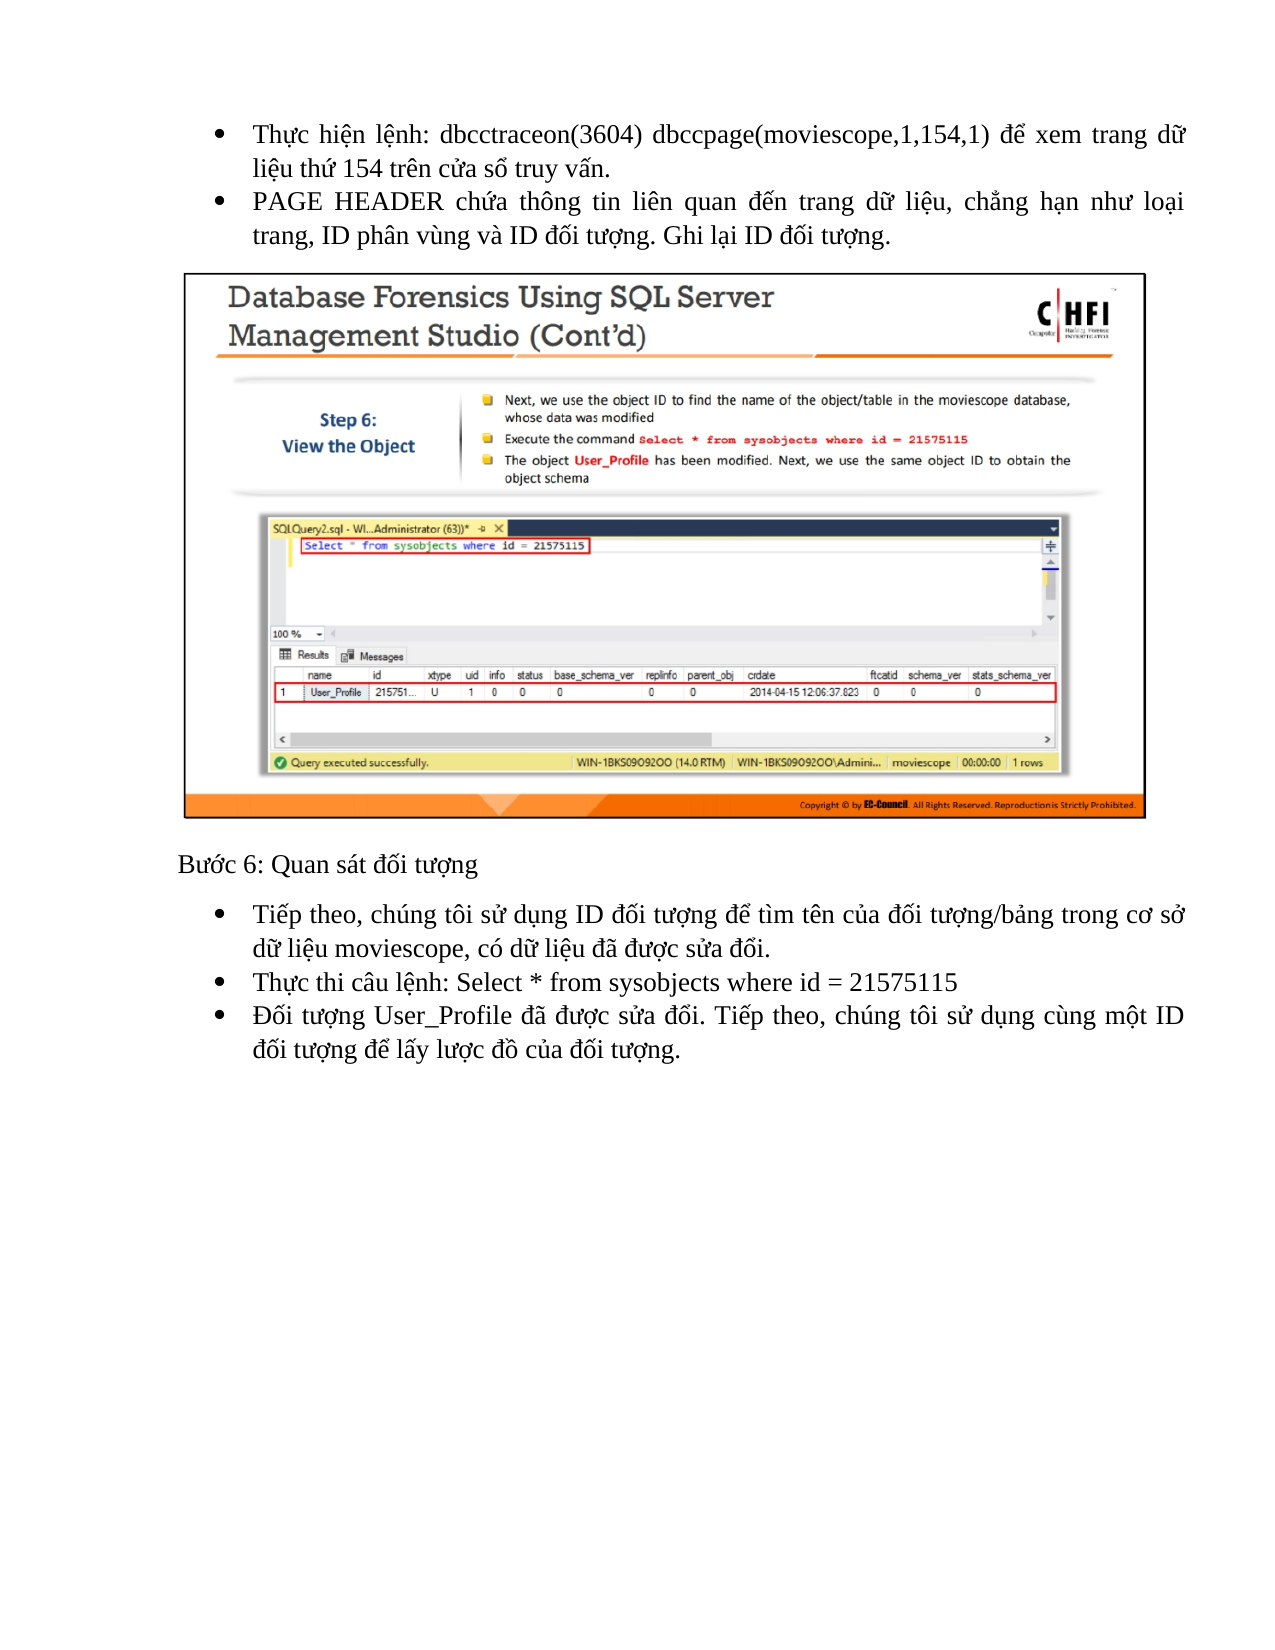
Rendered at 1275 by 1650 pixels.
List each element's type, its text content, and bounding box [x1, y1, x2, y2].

list PAGE HEADER chứa thông tin liên quan đến trang dữ liệu, chẳng hạn như loại trang, ID phân vùng và ID đối tượng. Ghi lại ID đối tượng. [215, 185, 1186, 250]
list Thực thi câu lệnh: Select * from sysobjects where id = 21575115 [215, 966, 1186, 997]
list Thực hiện lệnh: dbcctraceon(3604) dbccpage(moviescope,1,154,1) để xem trang dữ liệu thứ 154 trên cửa sổ truy vấn. [215, 118, 1186, 183]
text Bước 6: Quan sát đối tượng [177, 848, 1186, 879]
list Đối tượng User_Profile đã được sửa đổi. Tiếp theo, chúng tôi sử dụng cùng một ID đối tượng để lấy lược đồ của đối tượng. [215, 999, 1186, 1064]
picture [177, 269, 1153, 830]
list Tiếp theo, chúng tôi sử dụng ID đối tượng để tìm tên của đối tượng/bảng trong cơ sở dữ liệu moviescope, có dữ liệu đã được sửa đổi. [215, 898, 1186, 963]
